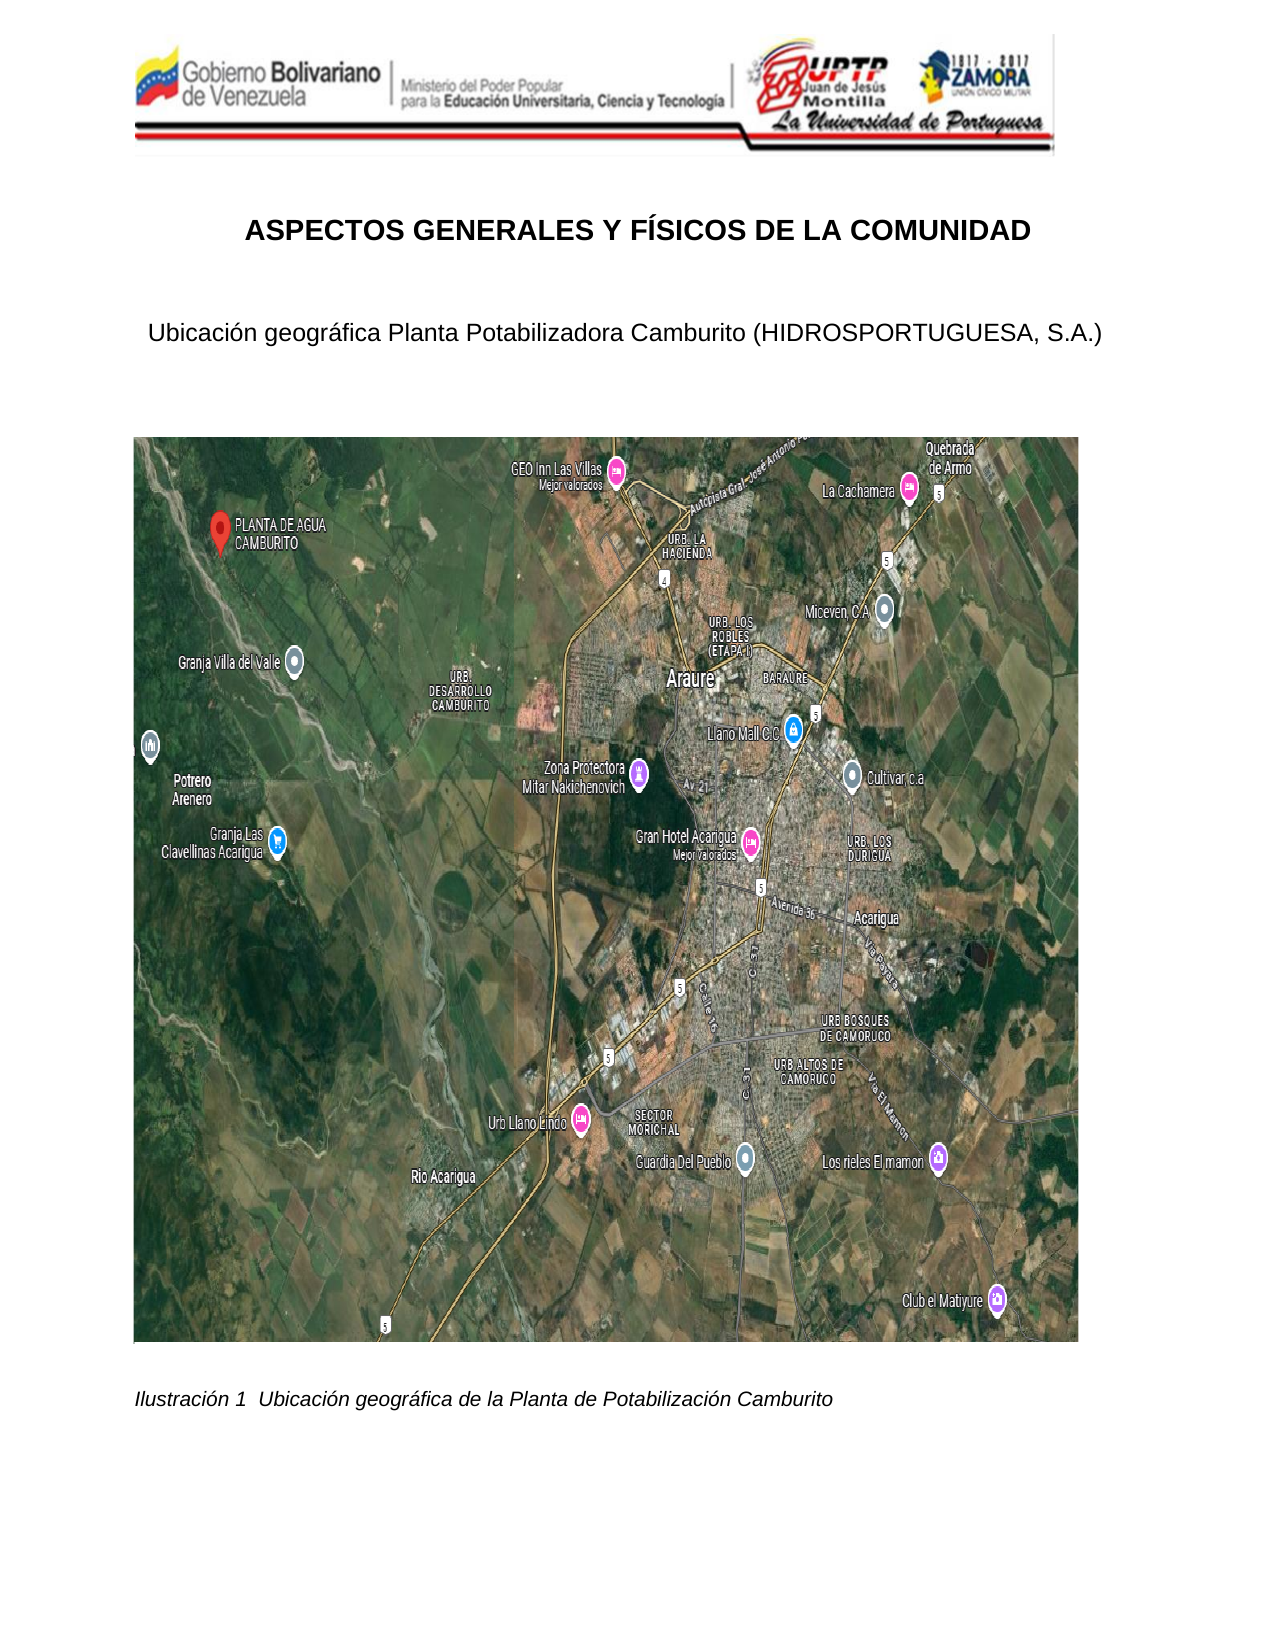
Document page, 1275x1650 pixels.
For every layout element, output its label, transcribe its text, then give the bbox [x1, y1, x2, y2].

subtitle ASPECTOS GENERALES Y FÍSICOS DE LA COMUNIDAD [149, 213, 1127, 247]
picture [135, 34, 1056, 158]
picture [133, 437, 1079, 1344]
text Ubicación geográfica Planta Potabilizadora Camburito (HIDROSPORTUGUESA, S.A.) [148, 318, 1127, 347]
